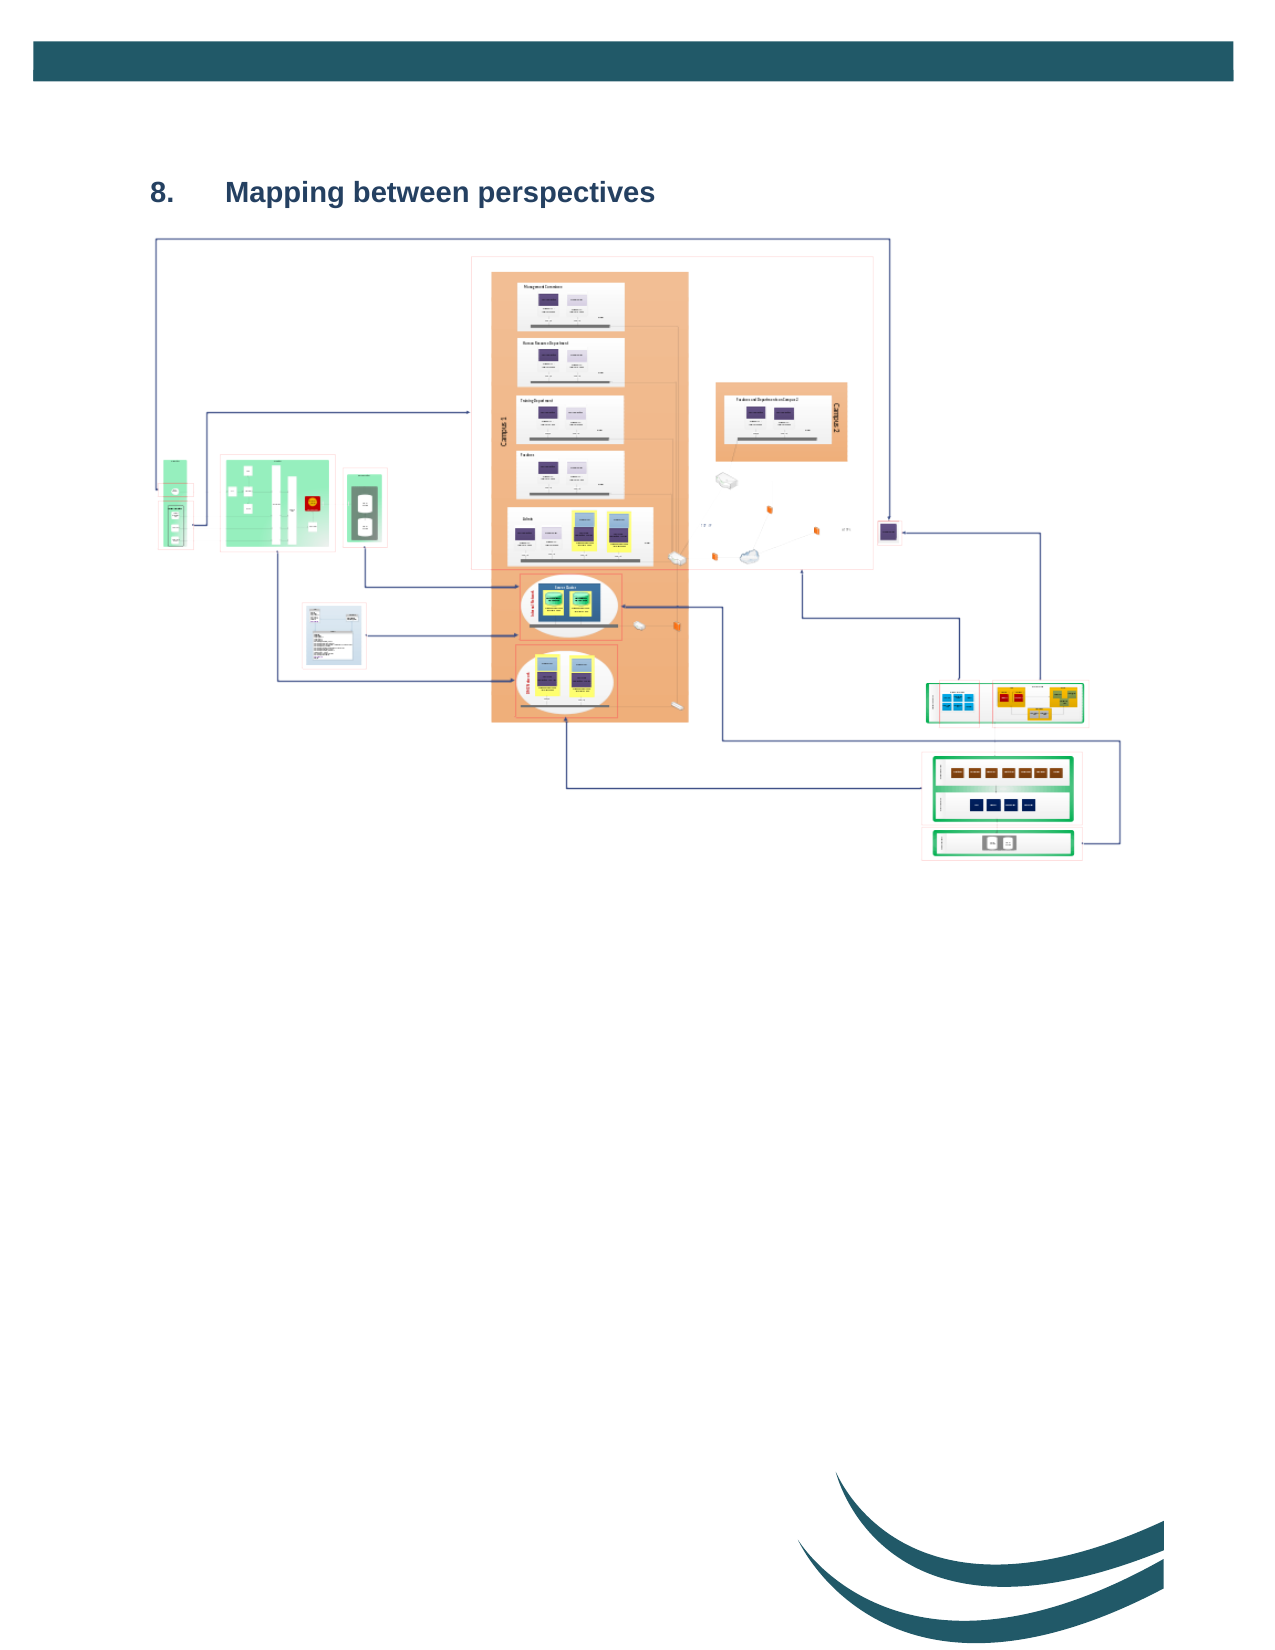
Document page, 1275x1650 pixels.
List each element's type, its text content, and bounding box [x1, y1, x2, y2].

subtitle Mapping between perspectives [150, 175, 1125, 208]
